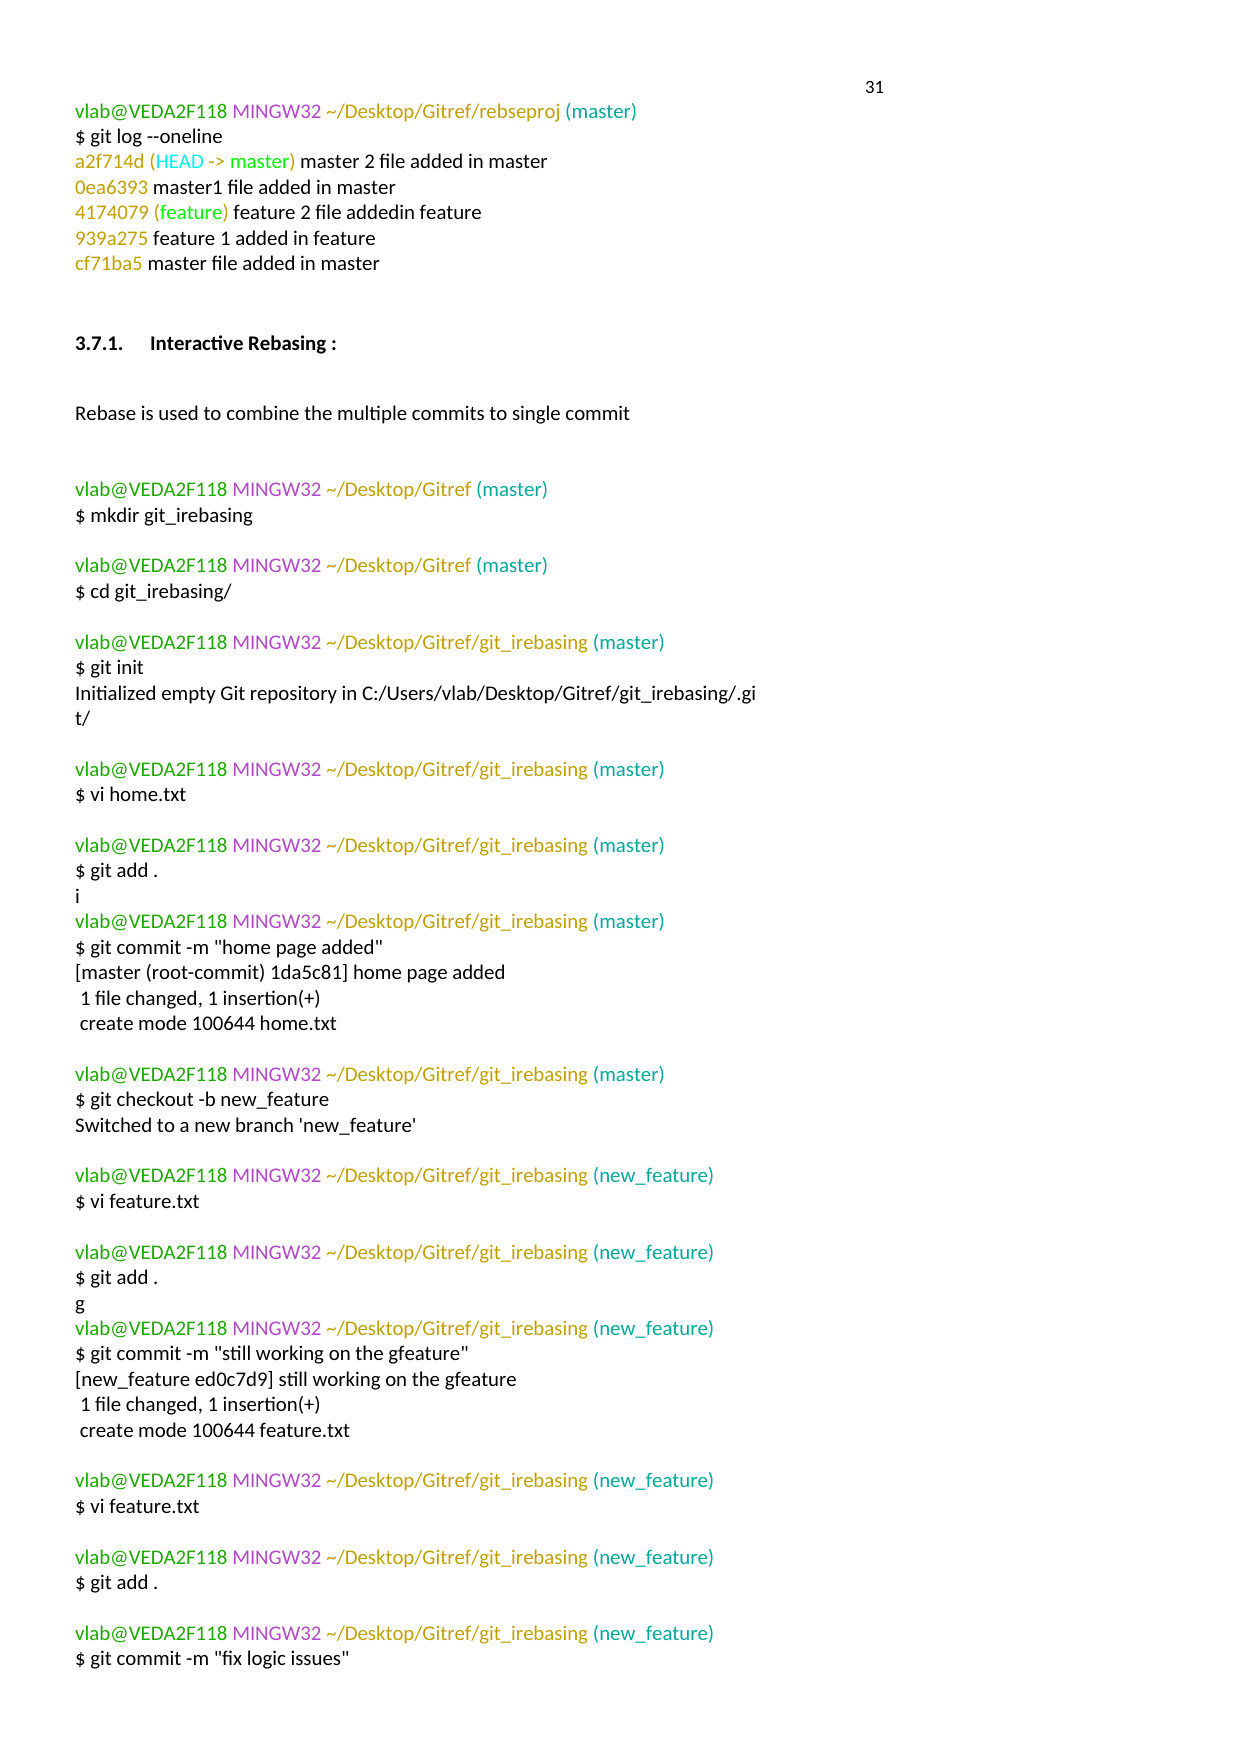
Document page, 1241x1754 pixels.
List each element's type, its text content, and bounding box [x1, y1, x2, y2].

text vlab@VEDA2F118 MINGW32 ~/Desktop/Gitref/git_irebasing (master) [75, 629, 1165, 654]
text vlab@VEDA2F118 MINGW32 ~/Desktop/Gitref/git_irebasing (new_feature) [75, 1239, 1165, 1264]
text vlab@VEDA2F118 MINGW32 ~/Desktop/Gitref (master) [75, 476, 1165, 502]
text $ cd git_irebasing/ [75, 578, 1165, 603]
text g [75, 1290, 1165, 1315]
text 939a275 feature 1 added in feature [75, 225, 1165, 250]
text $ git commit -m "fix logic issues" [75, 1646, 1165, 1671]
text vlab@VEDA2F118 MINGW32 ~/Desktop/Gitref/git_irebasing (master) [75, 1061, 1165, 1086]
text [75, 1468, 1165, 1493]
text [new_feature ed0c7d9] still working on the gfeature [75, 1366, 1165, 1391]
text Switched to a new branch 'new_feature' [75, 1112, 1165, 1137]
text 0ea6393 master1 file added in master [75, 174, 1165, 199]
text a2f714d (HEAD -> master) master 2 file added in master [75, 149, 1165, 174]
text $ git log --oneline [75, 123, 1165, 149]
text $ vi home.txt [75, 781, 1165, 807]
text t/ [75, 705, 1165, 731]
text vlab@VEDA2F118 MINGW32 ~/Desktop/Gitref (master) [75, 553, 1165, 578]
text cf71ba5 master file added in master [75, 250, 1165, 276]
text vlab@VEDA2F118 MINGW32 ~/Desktop/Gitref/git_irebasing (new_feature) [75, 1163, 1165, 1188]
text vlab@VEDA2F118 MINGW32 ~/Desktop/Gitref/git_irebasing (new_feature) [75, 1315, 1165, 1341]
text $ git add . [75, 1264, 1165, 1290]
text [75, 1620, 1165, 1646]
text vlab@VEDA2F118 MINGW32 ~/Desktop/Gitref/git_irebasing (master) [75, 908, 1165, 934]
subtitle Interactive Rebasing : [75, 330, 1165, 356]
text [75, 98, 1165, 123]
text $ git commit -m "home page added" [75, 934, 1165, 959]
text 1 file changed, 1 insertion(+) [75, 1391, 1165, 1417]
text $ mkdir git_irebasing [75, 502, 1165, 527]
text create mode 100644 feature.txt [75, 1417, 1165, 1442]
text 4174079 (feature) feature 2 file addedin feature [75, 199, 1165, 225]
text Rebase is used to combine the multiple commits to single commit [75, 400, 1165, 426]
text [75, 1544, 1165, 1569]
text vlab@VEDA2F118 MINGW32 ~/Desktop/Gitref/git_irebasing (master) [75, 756, 1165, 781]
text i [75, 883, 1165, 908]
text vlab@VEDA2F118 MINGW32 ~/Desktop/Gitref/git_irebasing (master) [75, 832, 1165, 858]
text [master (root-commit) 1da5c81] home page added [75, 959, 1165, 985]
text Initialized empty Git repository in C:/Users/vlab/Desktop/Gitref/git_irebasing/.gi [75, 680, 1165, 705]
text $ vi feature.txt [75, 1493, 1165, 1518]
text $ git add . [75, 858, 1165, 883]
text 1 file changed, 1 insertion(+) [75, 985, 1165, 1010]
text $ git init [75, 654, 1165, 680]
text $ git add . [75, 1569, 1165, 1595]
text $ vi feature.txt [75, 1188, 1165, 1213]
text $ git checkout -b new_feature [75, 1086, 1165, 1112]
text create mode 100644 home.txt [75, 1010, 1165, 1036]
text $ git commit -m "still working on the gfeature" [75, 1341, 1165, 1366]
